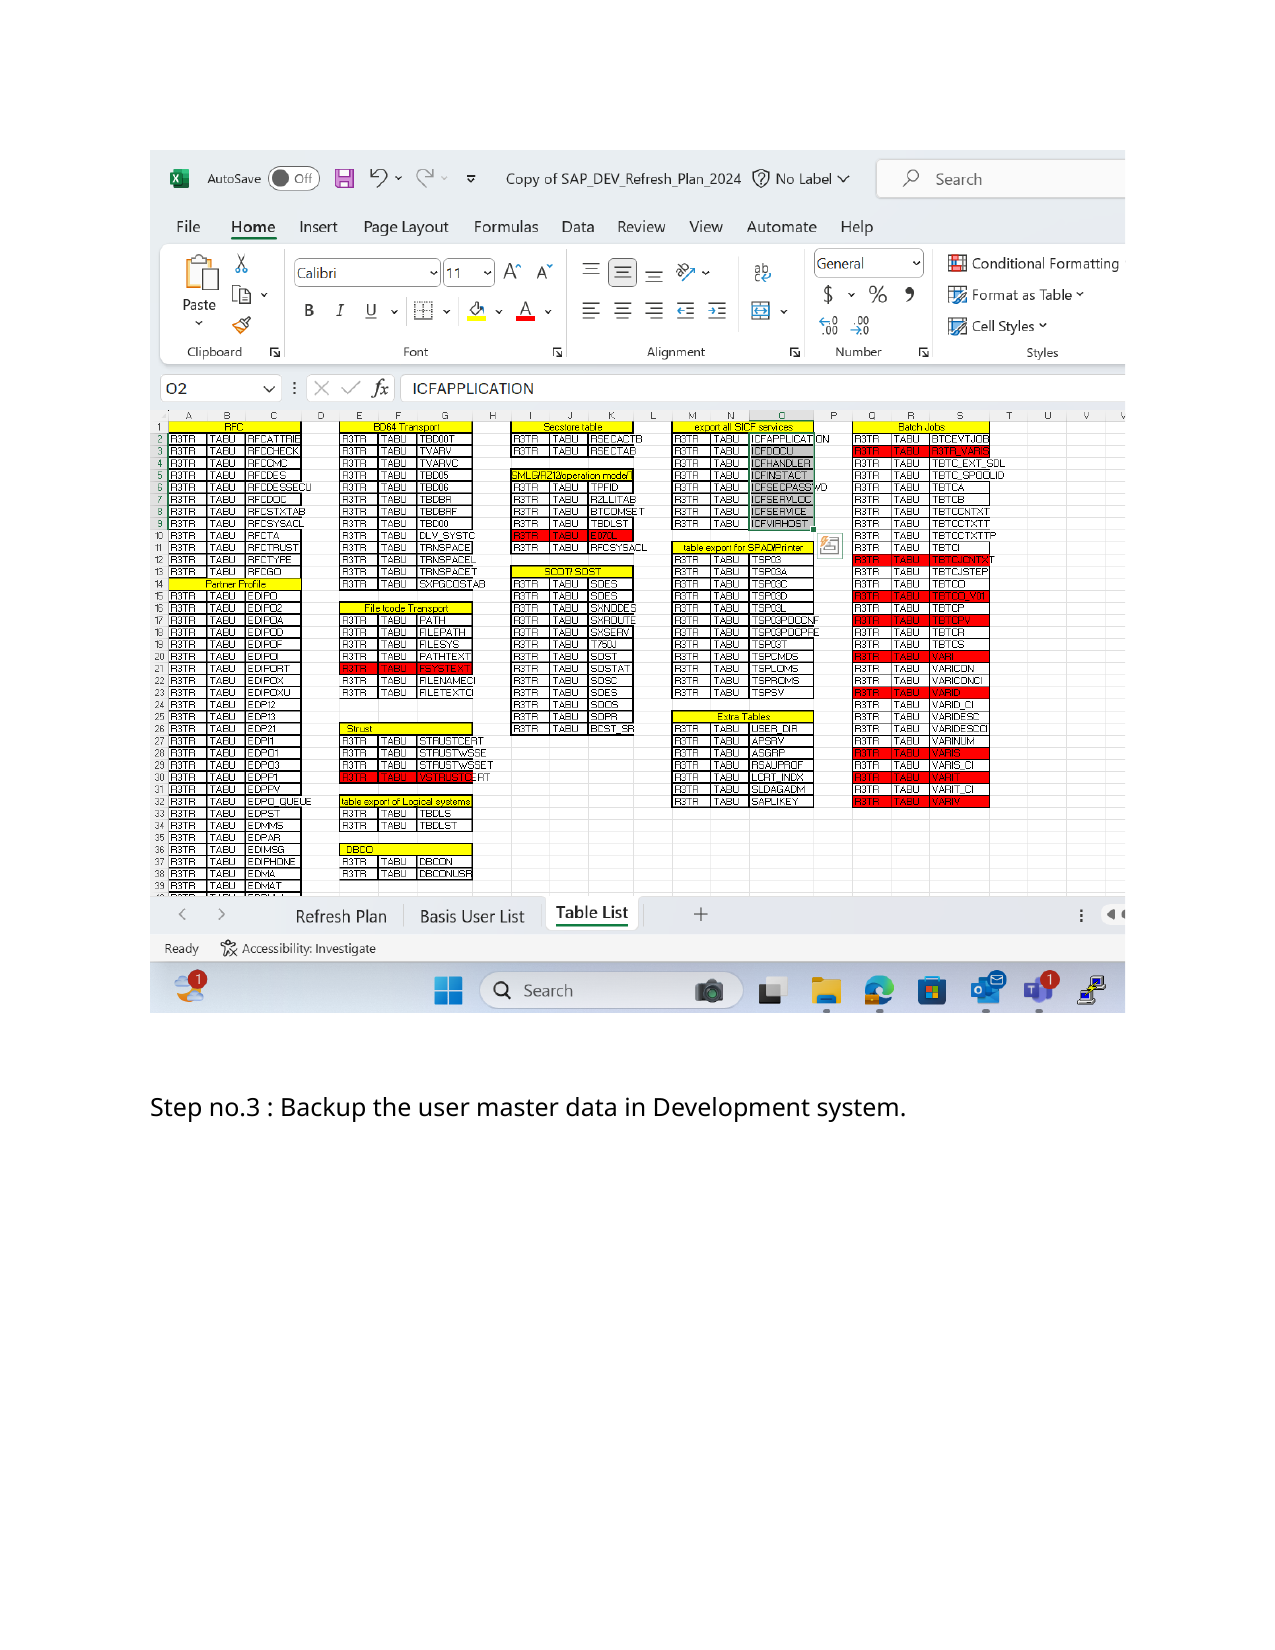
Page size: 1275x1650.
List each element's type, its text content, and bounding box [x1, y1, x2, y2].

text Step no.3 : Backup the user master data in Development system. [150, 1090, 1125, 1124]
picture [150, 150, 1125, 1013]
